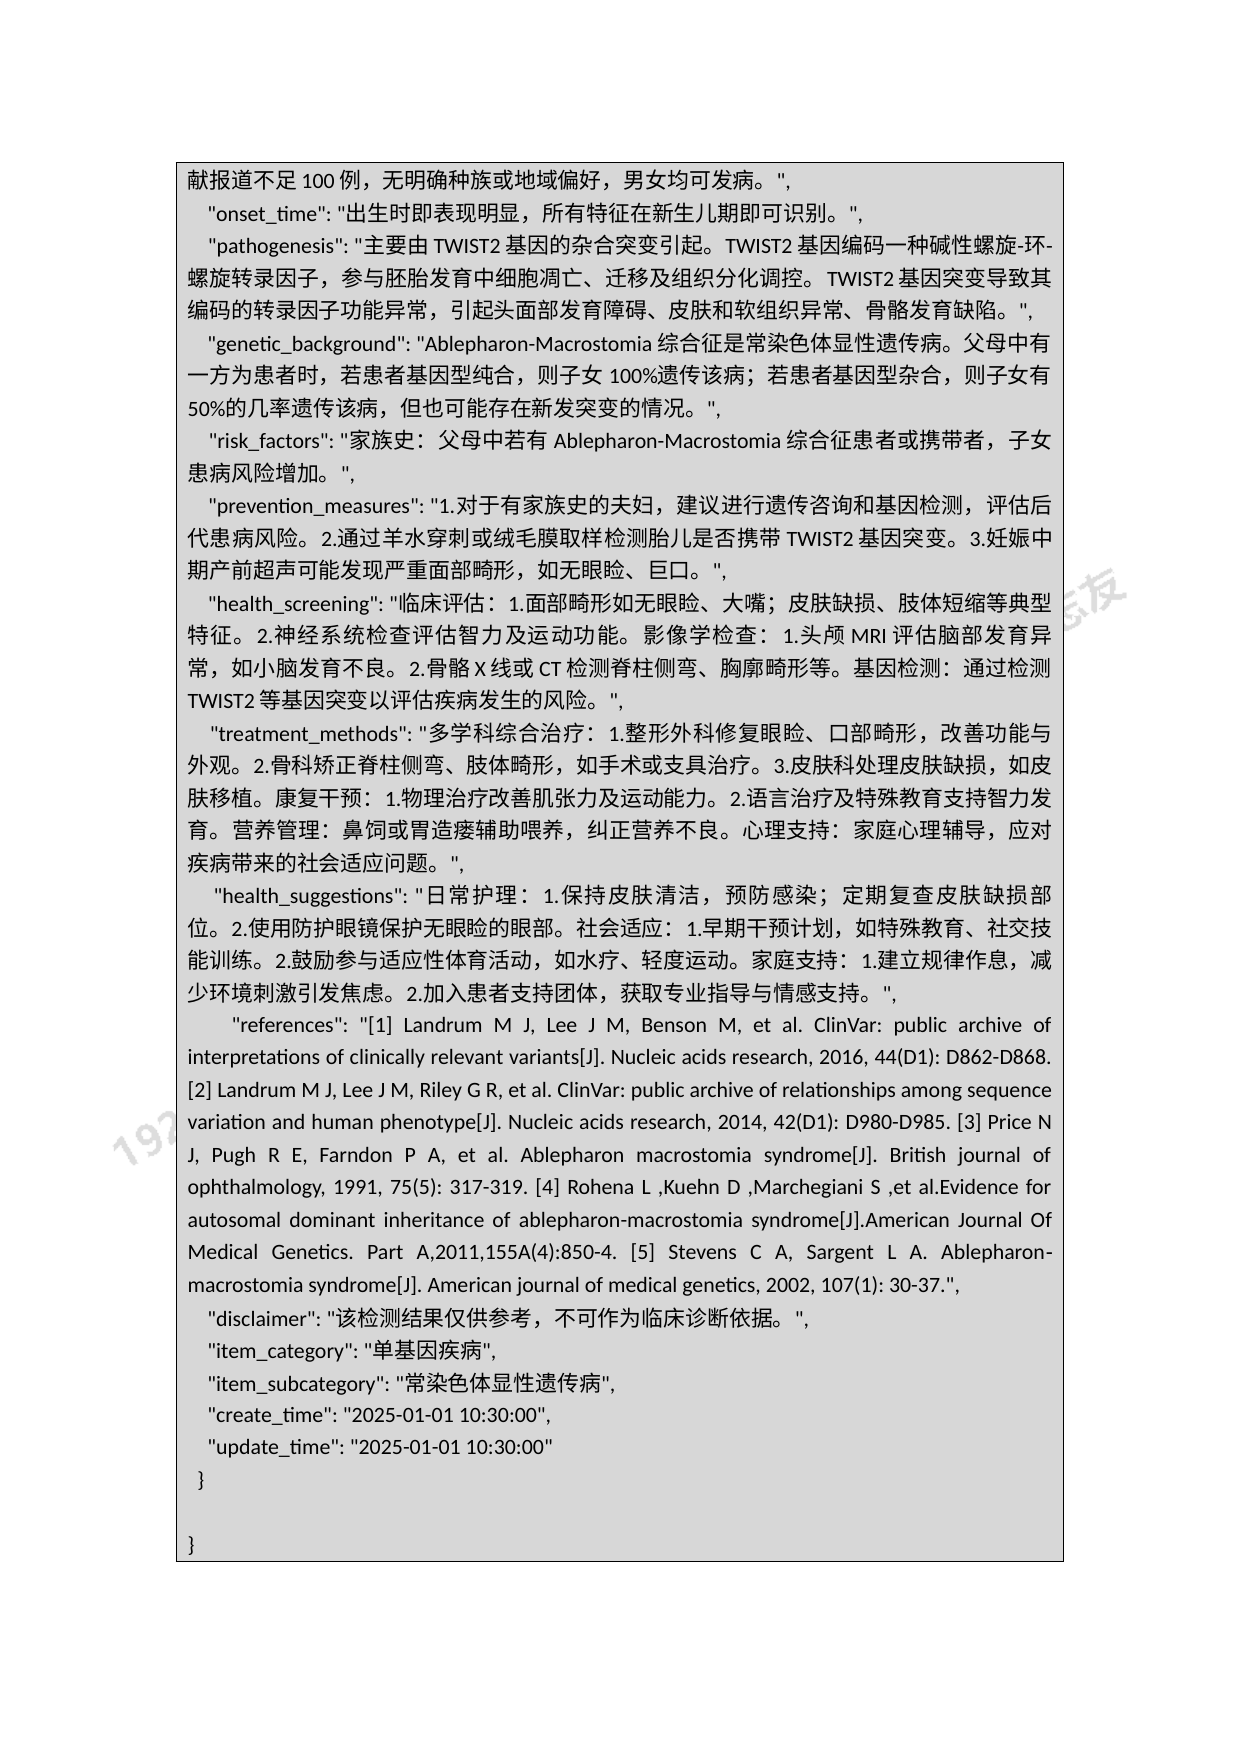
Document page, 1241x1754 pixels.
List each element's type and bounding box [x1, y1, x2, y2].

table_header [177, 163, 1063, 1561]
